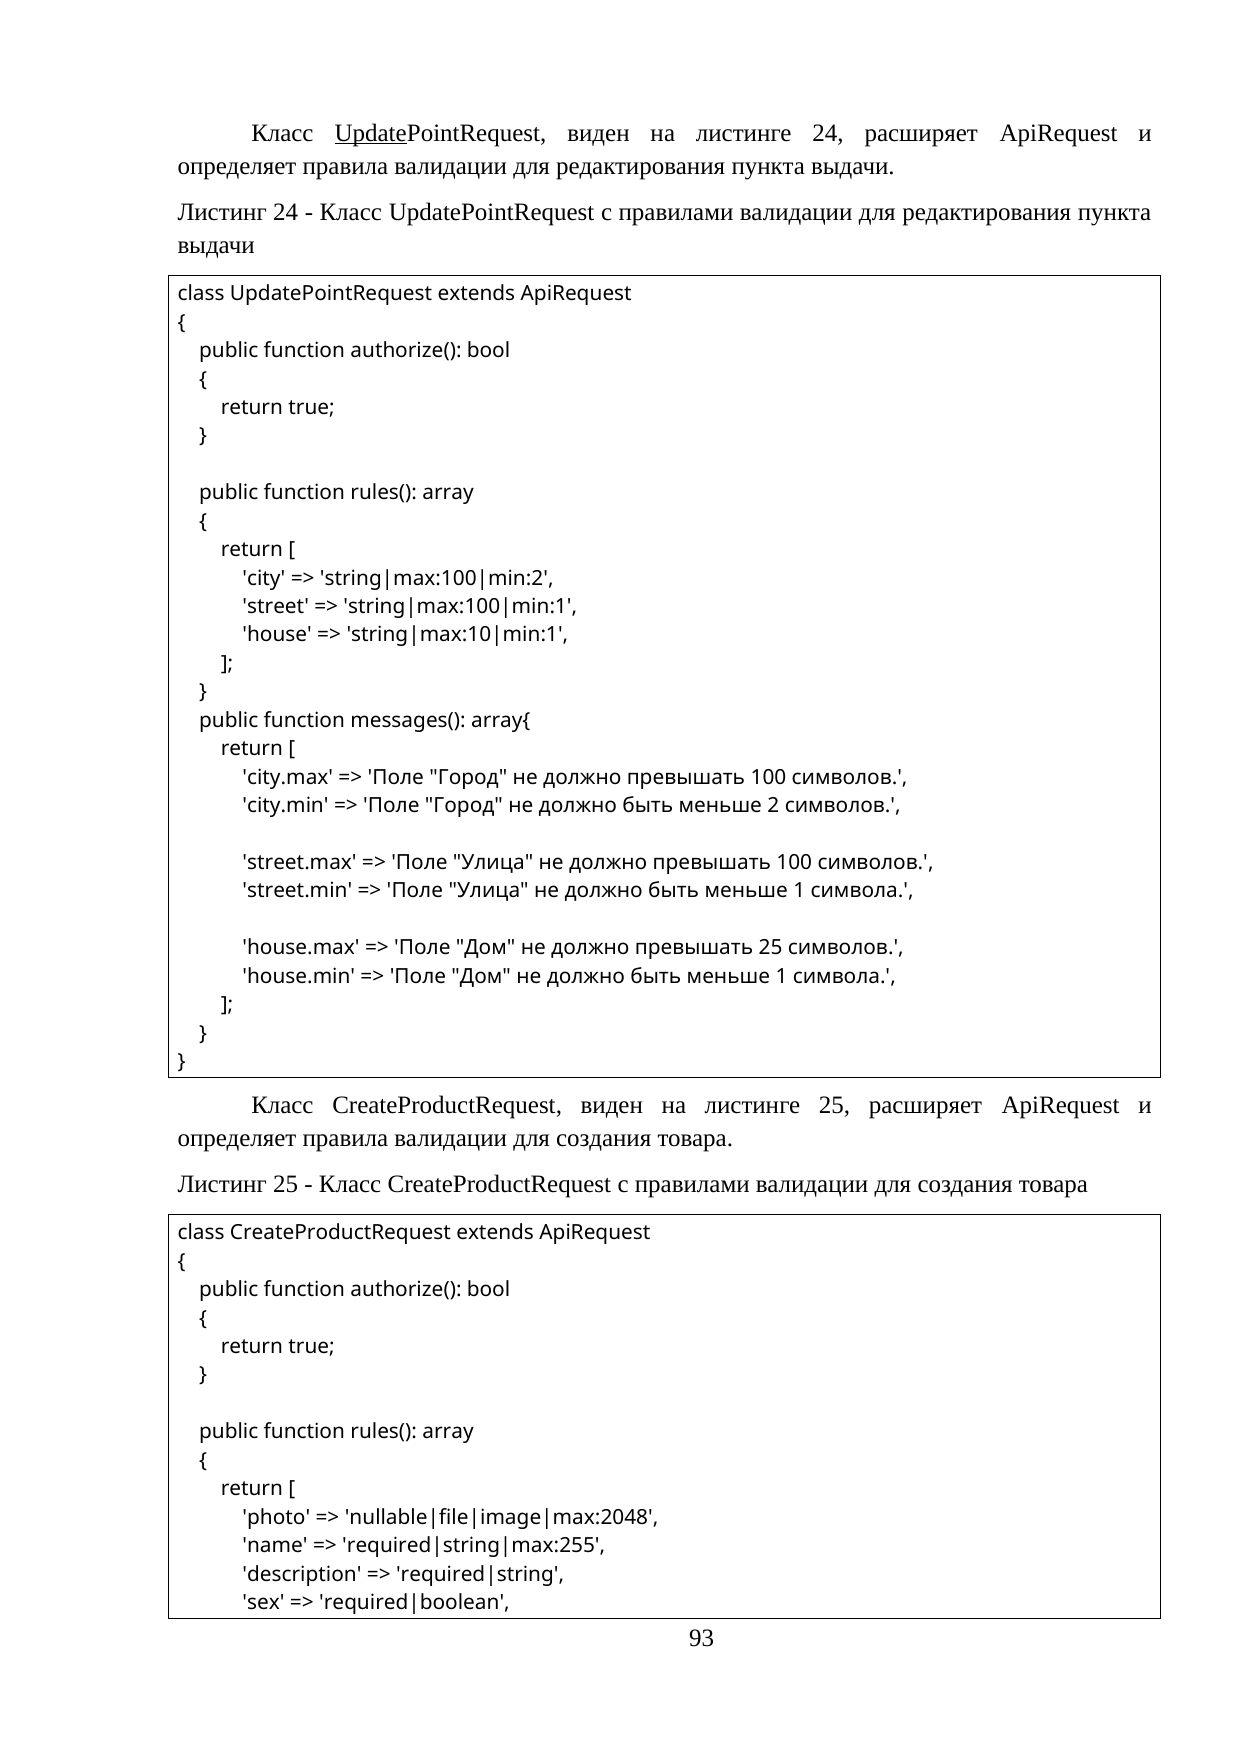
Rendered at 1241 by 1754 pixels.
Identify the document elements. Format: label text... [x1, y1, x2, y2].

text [169, 1215, 1160, 1618]
text Класс CreateProductRequest, виден на листинге 25, расширяет ApiRequest и определяет правила валидации для создания товара. [177, 1090, 1152, 1152]
text Класс UpdatePointRequest, виден на листинге 24, расширяет ApiRequest и определяет правила валидации для редактирования пункта выдачи. [177, 118, 1152, 180]
text Листинг 25 - Класс CreateProductRequest с правилами валидации для создания товара [177, 1169, 1152, 1197]
text Листинг 24 - Класс UpdatePointRequest с правилами валидации для редактирования пункта выдачи [177, 197, 1152, 258]
text class UpdatePointRequest extends ApiRequest { public function authorize(): bool { return true; } public function rules(): array { return [ 'city' => 'string|max:100|min:2', 'street' => 'string|max:100|min:1', 'house' => 'string|max:10|min:1', ]; } public function messages(): array{ return [ 'city.max' => 'Поле "Город" не должно превышать 100 символов.', 'city.min' => 'Поле "Город" не должно быть меньше 2 символов.', 'street.max' => 'Поле "Улица" не должно превышать 100 символов.', 'street.min' => 'Поле "Улица" не должно быть меньше 1 символа.', 'house.max' => 'Поле "Дом" не должно превышать 25 символов.', 'house.min' => 'Поле "Дом" не должно быть меньше 1 символа.', ]; } } [169, 276, 1160, 1077]
